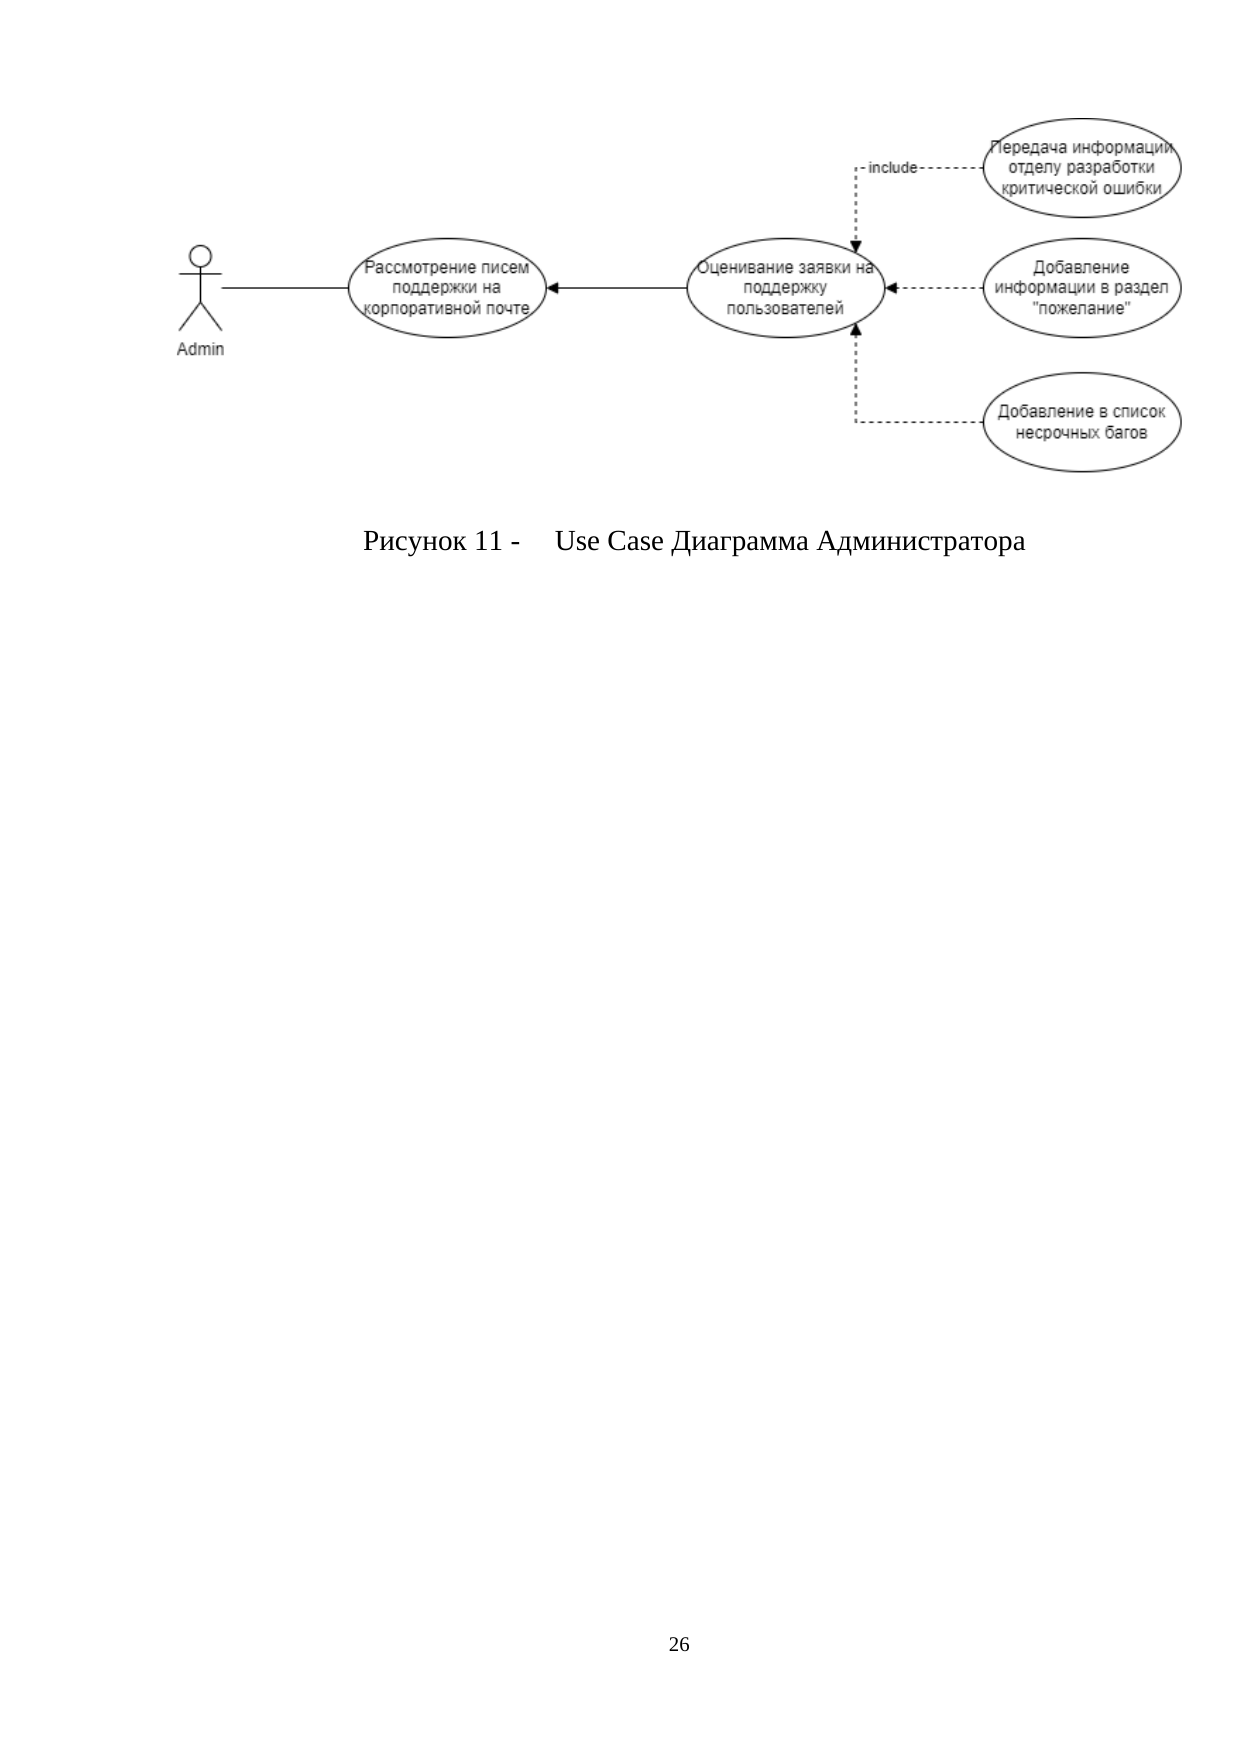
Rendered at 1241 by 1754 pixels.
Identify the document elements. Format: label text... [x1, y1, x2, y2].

text Use Case Диаграмма Администратора [289, 523, 1181, 556]
picture [176, 118, 1182, 474]
